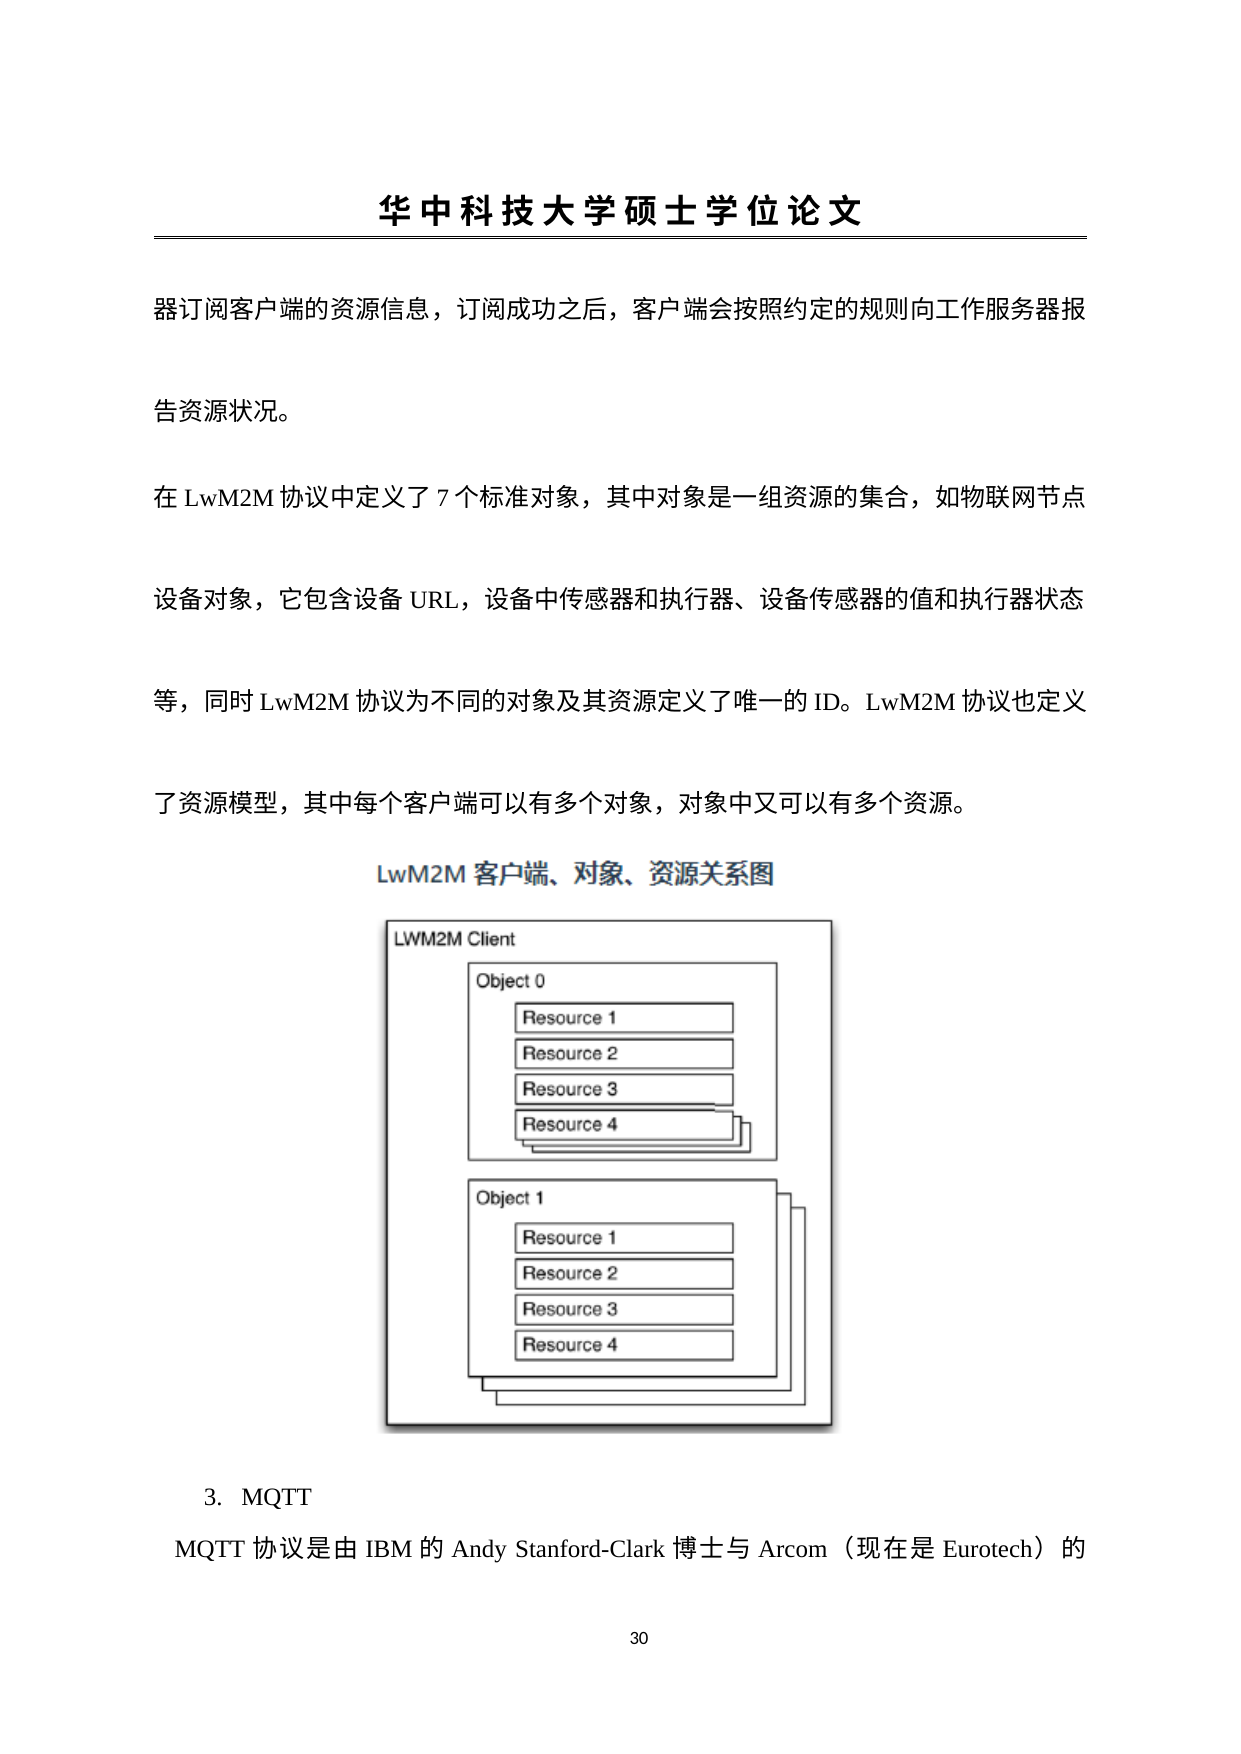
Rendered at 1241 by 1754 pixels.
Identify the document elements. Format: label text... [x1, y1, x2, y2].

list MQTT [203, 1479, 1087, 1513]
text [153, 1513, 1087, 1581]
text 在LwM2M协议中定义了7个标准对象，其中对象是一组资源的集合，如物联网节点设备对象，它包含设备URL，设备中传感器和执行器、设备传感器的值和执行器状态等，同时LwM2M协议为不同的对象及其资源定义了唯一的ID。LwM2M协议也定义了资源模型，其中每个客户端可以有多个对象，对象中又可以有多个资源。 [153, 462, 1087, 835]
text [153, 274, 1087, 444]
